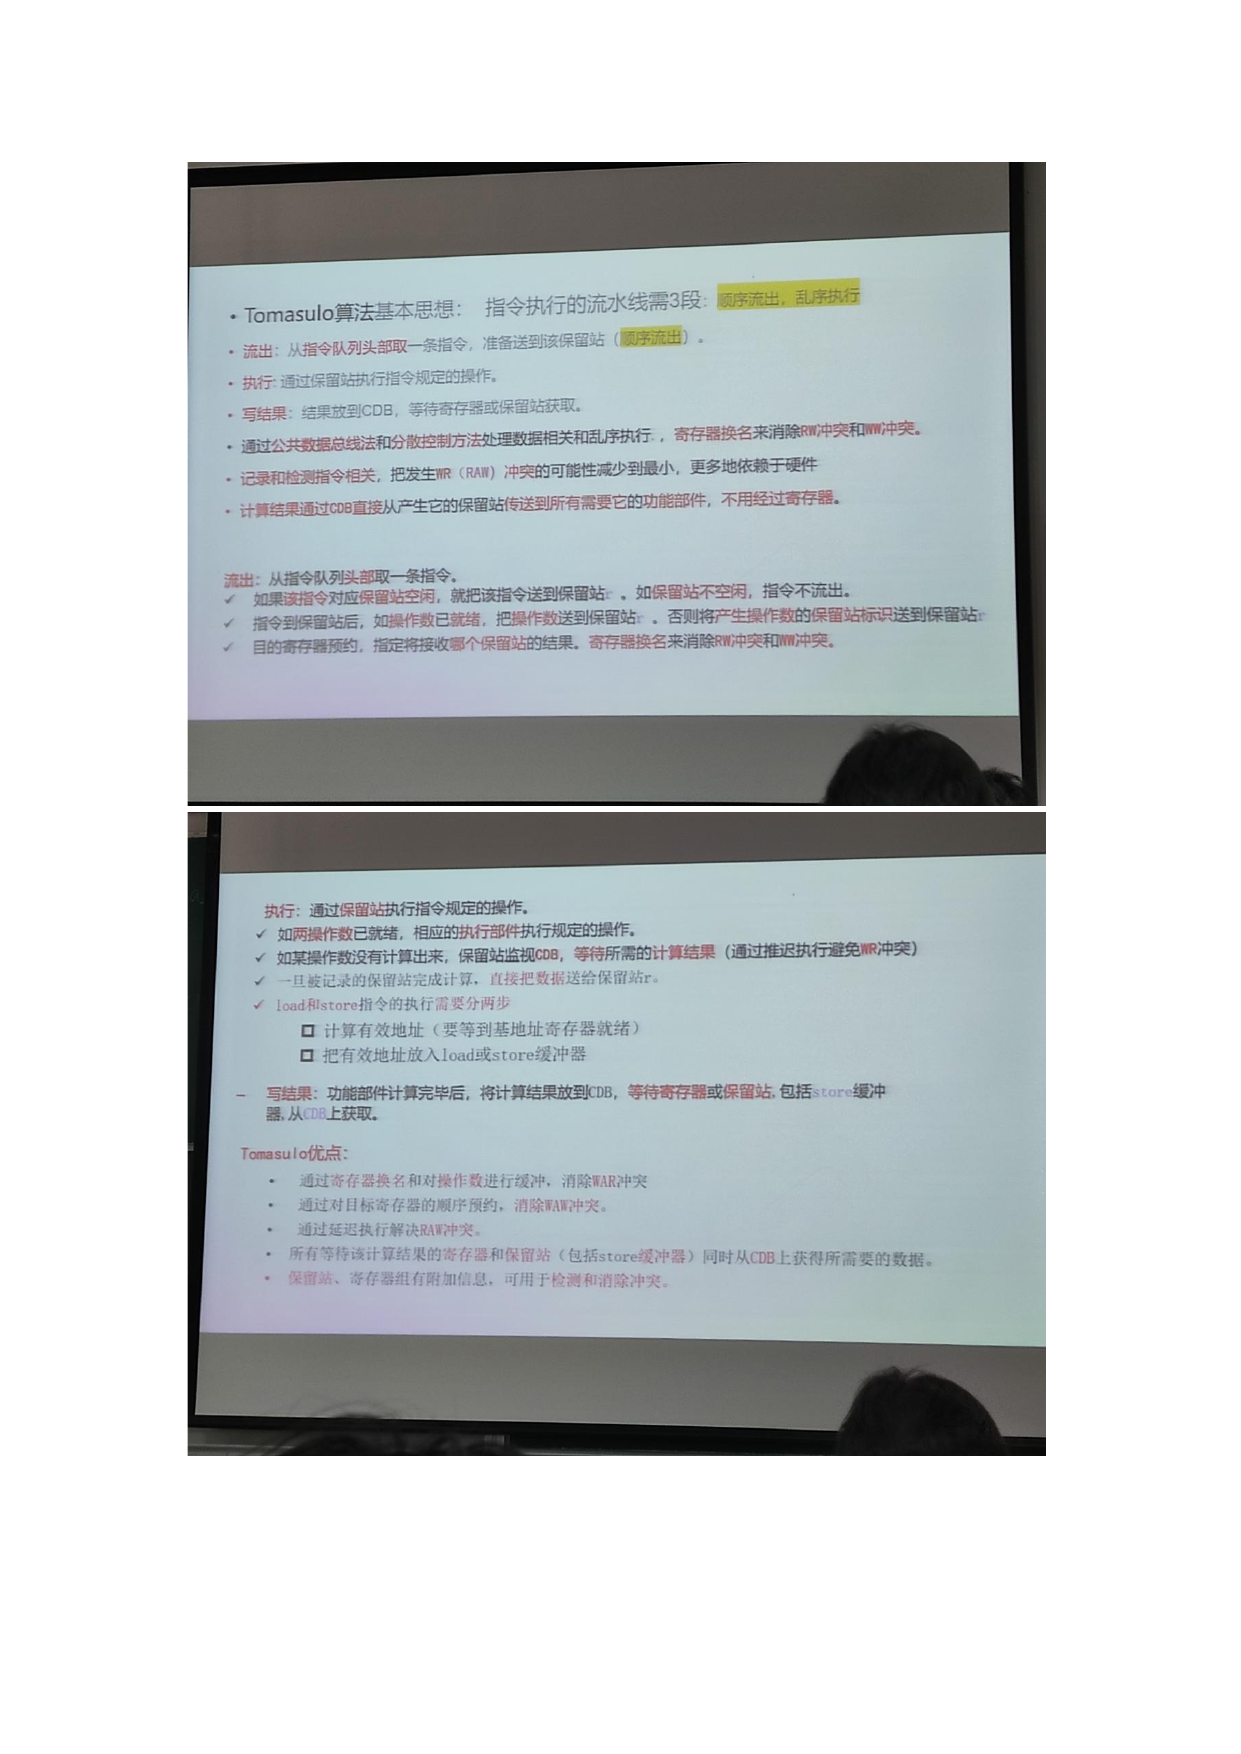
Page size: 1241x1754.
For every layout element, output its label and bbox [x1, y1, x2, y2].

picture [187, 812, 1046, 1456]
picture [187, 162, 1046, 806]
